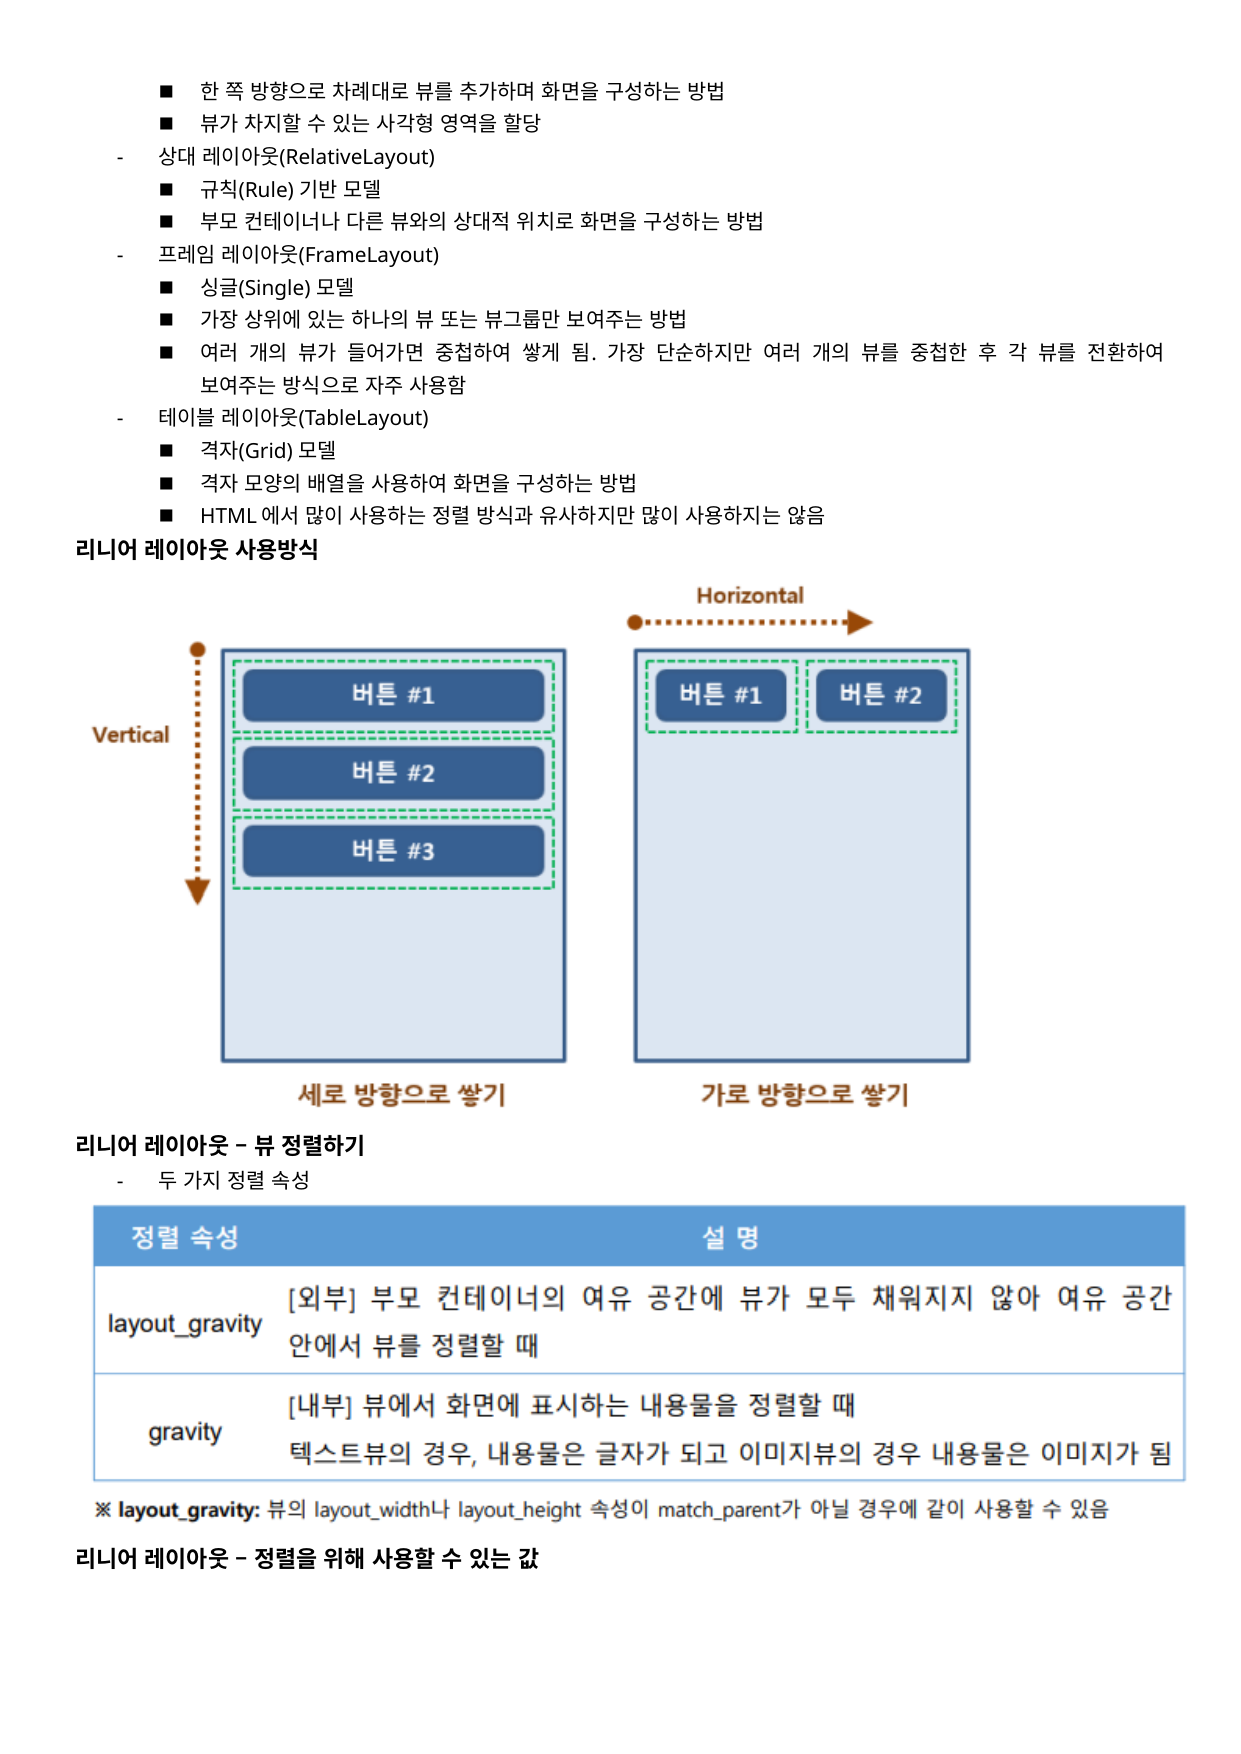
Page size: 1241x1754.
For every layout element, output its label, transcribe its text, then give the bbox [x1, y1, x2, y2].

list 뷰가 차지할 수 있는 사각형 영역을 할당 [158, 108, 1165, 138]
picture [75, 1196, 1202, 1539]
list 두 가지 정렬 속성 [117, 1164, 1165, 1194]
text 리니어 레이아웃 사용방식 [75, 532, 1165, 566]
list 프레임 레이아웃(FrameLayout) [117, 238, 1165, 268]
list 규칙(Rule) 기반 모델 [158, 173, 1165, 203]
list 가장 상위에 있는 하나의 뷰 또는 뷰그룹만 보여주는 방법 [158, 304, 1165, 334]
list 한 쪽 방향으로 차례대로 뷰를 추가하며 화면을 구성하는 방법 [158, 75, 1165, 105]
list 격자 모양의 배열을 사용하여 화면을 구성하는 방법 [158, 467, 1165, 497]
picture [75, 568, 989, 1126]
list 격자(Grid) 모델 [158, 434, 1165, 464]
list 테이블 레이아웃(TableLayout) [117, 402, 1165, 432]
text 리니어 레이아웃 – 뷰 정렬하기 [75, 1128, 1165, 1161]
list 싱글(Single) 모델 [158, 271, 1165, 301]
list 상대 레이아웃(RelativeLayout) [117, 140, 1165, 171]
list HTML에서 많이 사용하는 정렬 방식과 유사하지만 많이 사용하지는 않음 [158, 499, 1165, 530]
list 부모 컨테이너나 다른 뷰와의 상대적 위치로 화면을 구성하는 방법 [158, 206, 1165, 236]
text 리니어 레이아웃 – 정렬을 위해 사용할 수 있는 값 [75, 1541, 1165, 1574]
list 여러 개의 뷰가 들어가면 중첩하여 쌓게 됨. 가장 단순하지만 여러 개의 뷰를 중첩한 후 각 뷰를 전환하여 보여주는 방식으로 자주 사용함 [158, 336, 1165, 399]
